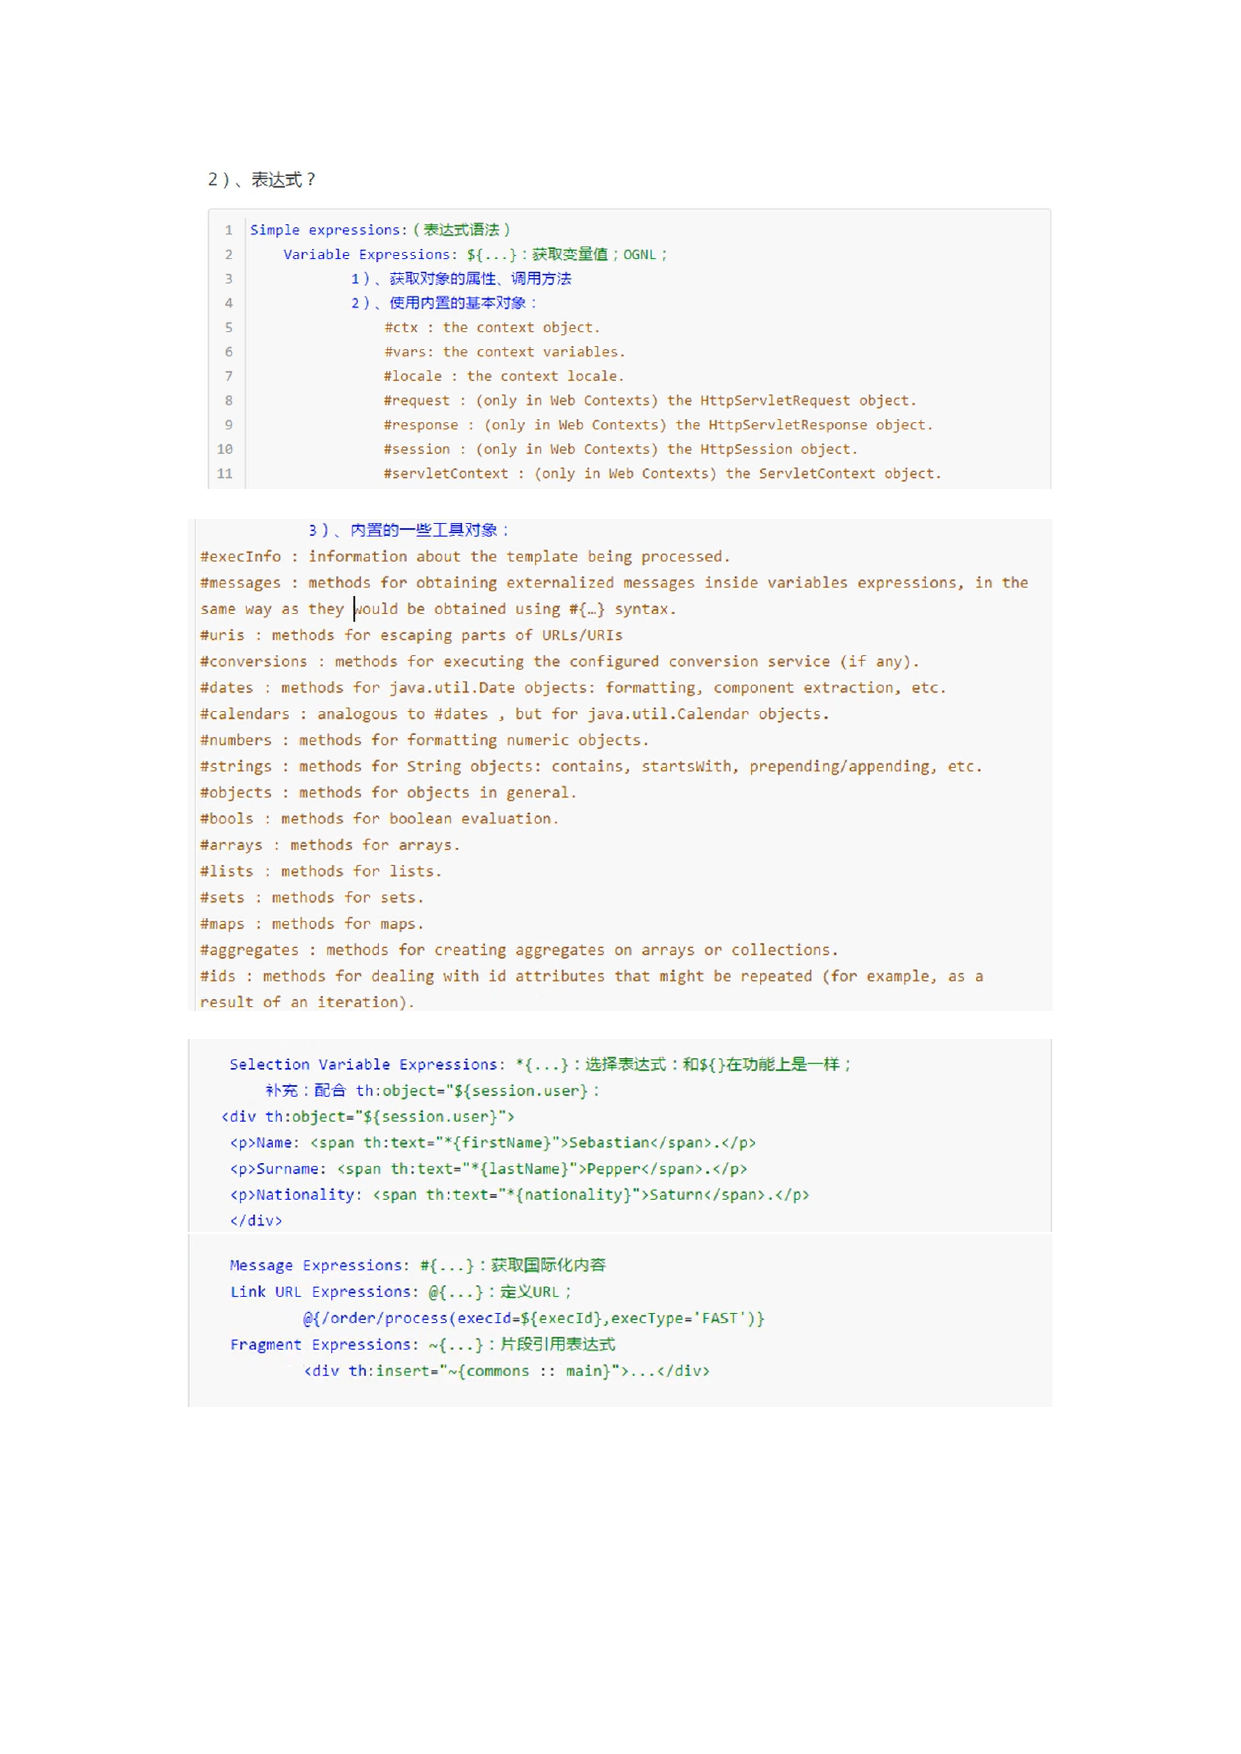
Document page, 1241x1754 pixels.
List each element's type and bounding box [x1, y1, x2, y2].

picture [187, 1039, 1053, 1232]
picture [187, 1234, 1053, 1407]
picture [187, 519, 1053, 1011]
picture [187, 162, 1053, 489]
